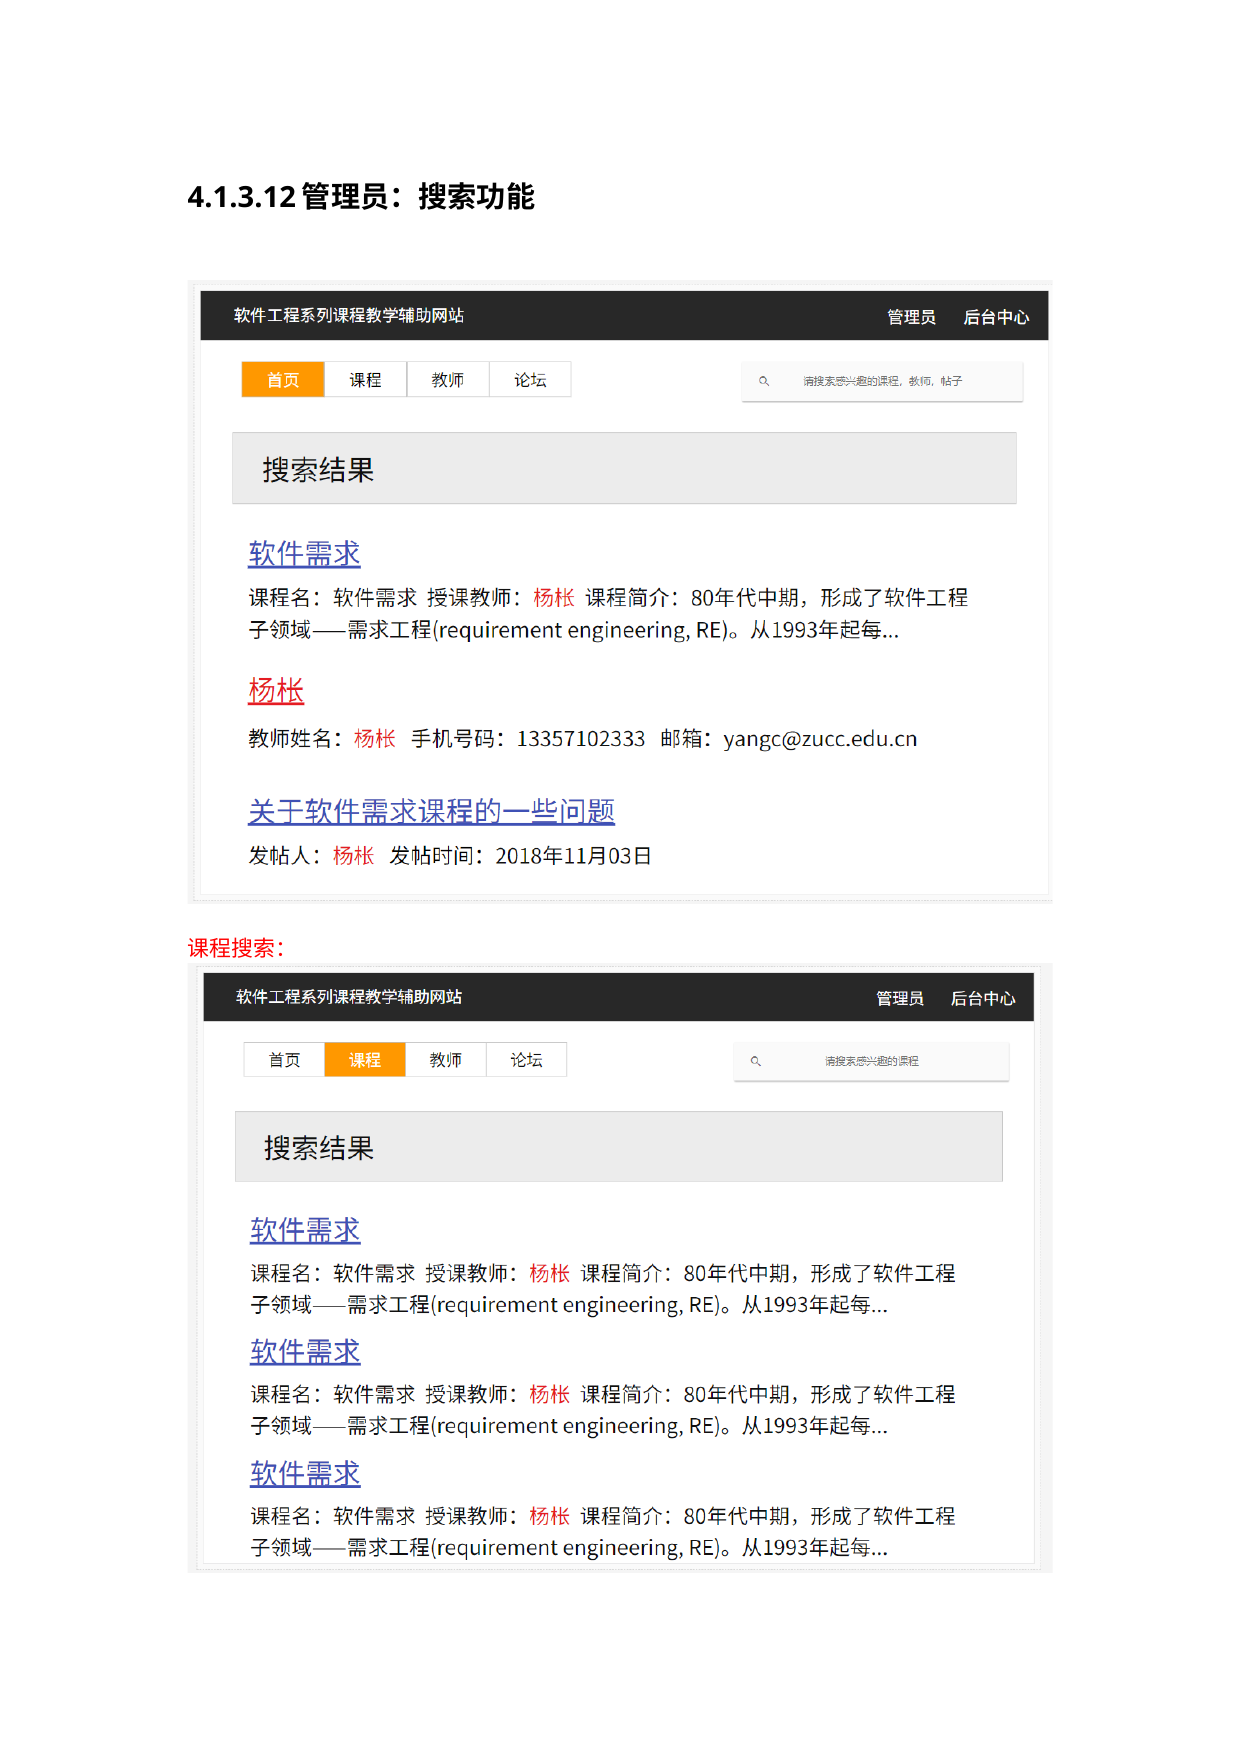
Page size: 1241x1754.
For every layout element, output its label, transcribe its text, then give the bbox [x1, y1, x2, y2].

text 课程搜索： [187, 931, 1053, 963]
subtitle 4.1.3.12管理员：搜索功能 [187, 162, 1053, 227]
picture [187, 280, 1053, 904]
picture [187, 963, 1053, 1573]
